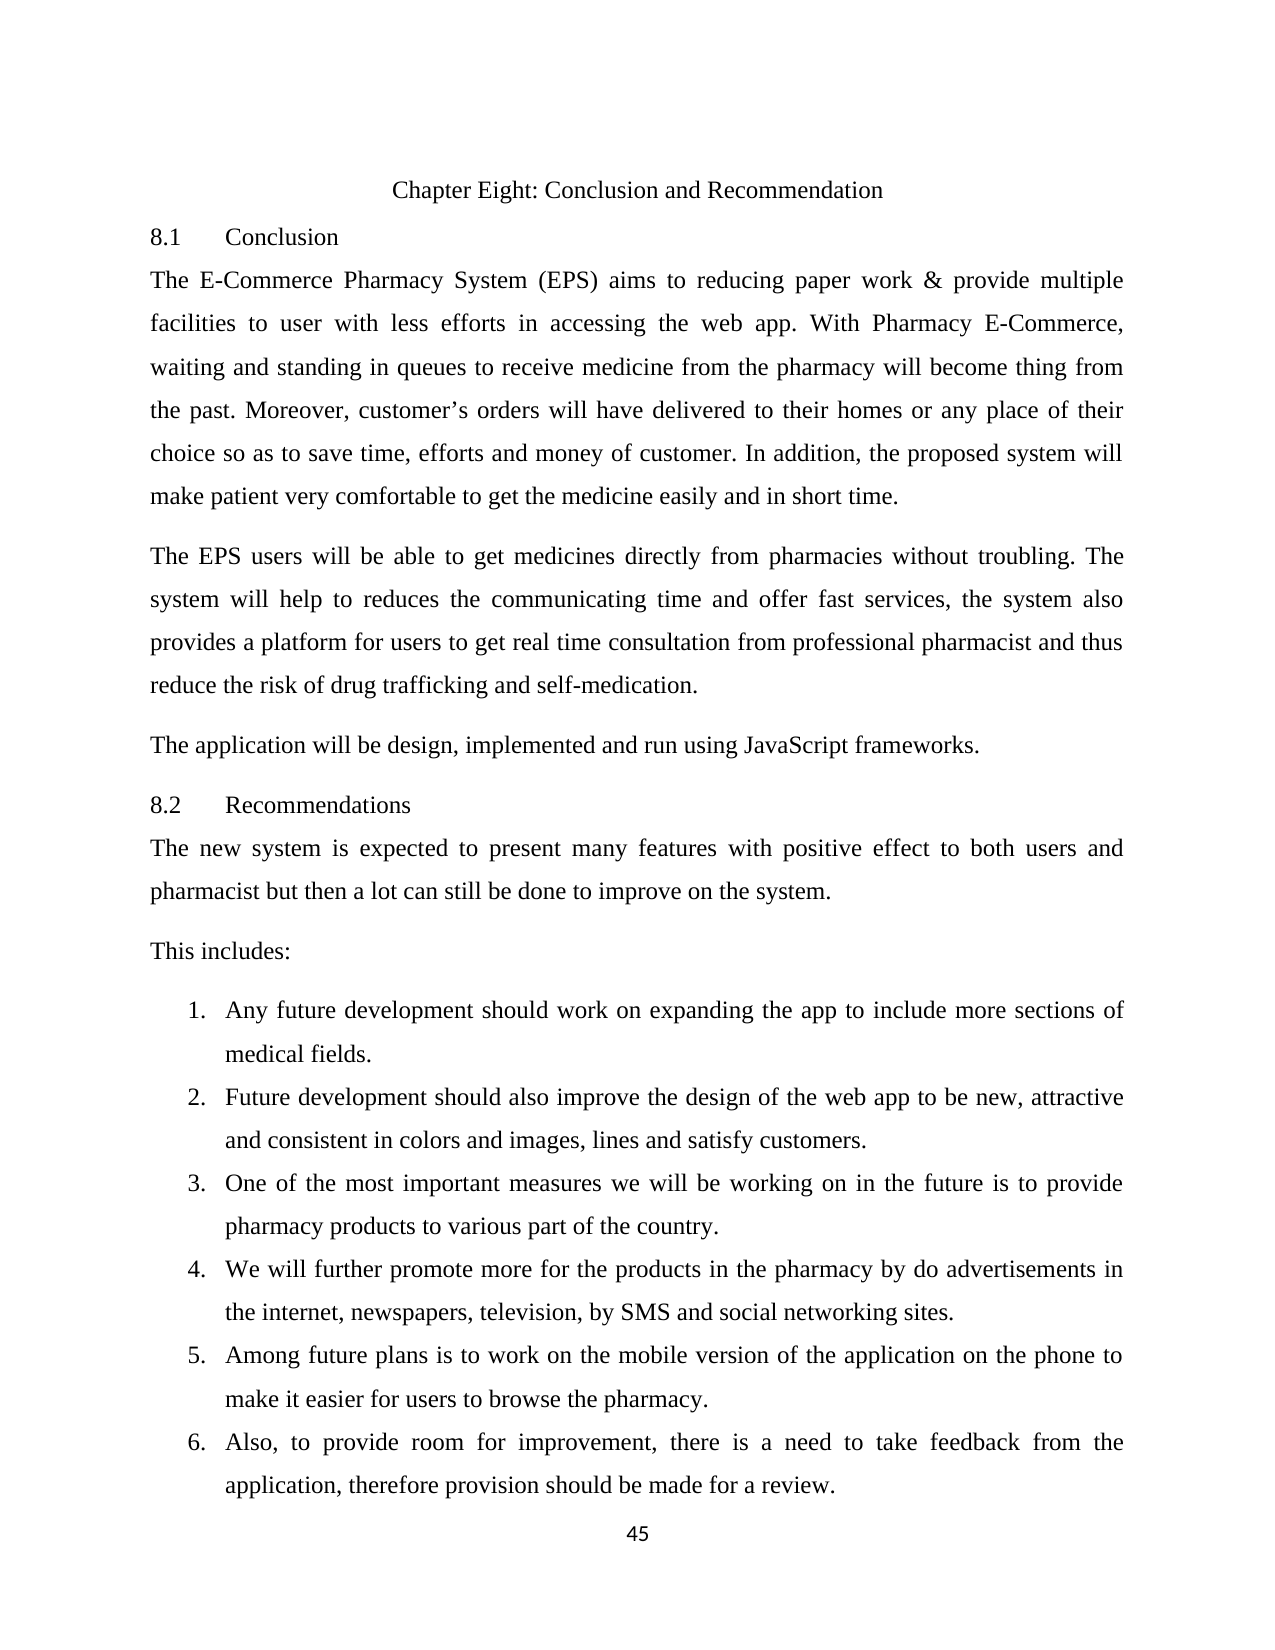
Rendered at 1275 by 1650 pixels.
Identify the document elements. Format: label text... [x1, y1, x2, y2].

list Among future plans is to work on the mobile version of the application on the phone to make it easier for users to browse the pharmacy. [187, 1341, 1125, 1412]
subtitle Chapter Eight: Conclusion and Recommendation [150, 175, 1125, 204]
list Also, to provide room for improvement, there is a need to take feedback from the application, therefore provision should be made for a review. [187, 1427, 1125, 1499]
text The application will be design, implemented and run using JavaScript frameworks. [150, 730, 1125, 759]
text The E-Commerce Pharmacy System (EPS) aims to reducing paper work & provide multiple facilities to user with less efforts in accessing the web app. With Pharmacy E-Commerce, waiting and standing in queues to receive medicine from the pharmacy will become thing from the past. Moreover, customer’s orders will have delivered to their homes or any place of their choice so as to save time, efforts and money of customer. In addition, the proposed system will make patient very comfortable to get the medicine easily and in short time. [150, 265, 1125, 510]
text The new system is expected to present many features with positive effect to both users and pharmacist but then a lot can still be done to improve on the system. [150, 833, 1125, 905]
text This includes: [150, 936, 1125, 964]
text The EPS users will be able to get medicines directly from pharmacies without troubling. The system will help to reduces the communicating time and offer fast services, the system also provides a platform for users to get real time consultation from professional pharmacist and thus reduce the risk of drug trafficking and self-medication. [150, 541, 1125, 699]
list We will further promote more for the products in the pharmacy by do advertisements in the internet, newspapers, television, by SMS and social networking sites. [187, 1254, 1125, 1326]
list Future development should also improve the design of the web app to be new, attractive and consistent in colors and images, lines and satisfy customers. [187, 1082, 1125, 1154]
list Any future development should work on expanding the app to include more sections of medical fields. [187, 996, 1125, 1067]
subtitle 8.2 Recommendations [150, 790, 1125, 818]
subtitle 8.1 Conclusion [150, 222, 1125, 251]
list One of the most important measures we will be working on in the future is to provide pharmacy products to various part of the country. [187, 1168, 1125, 1240]
